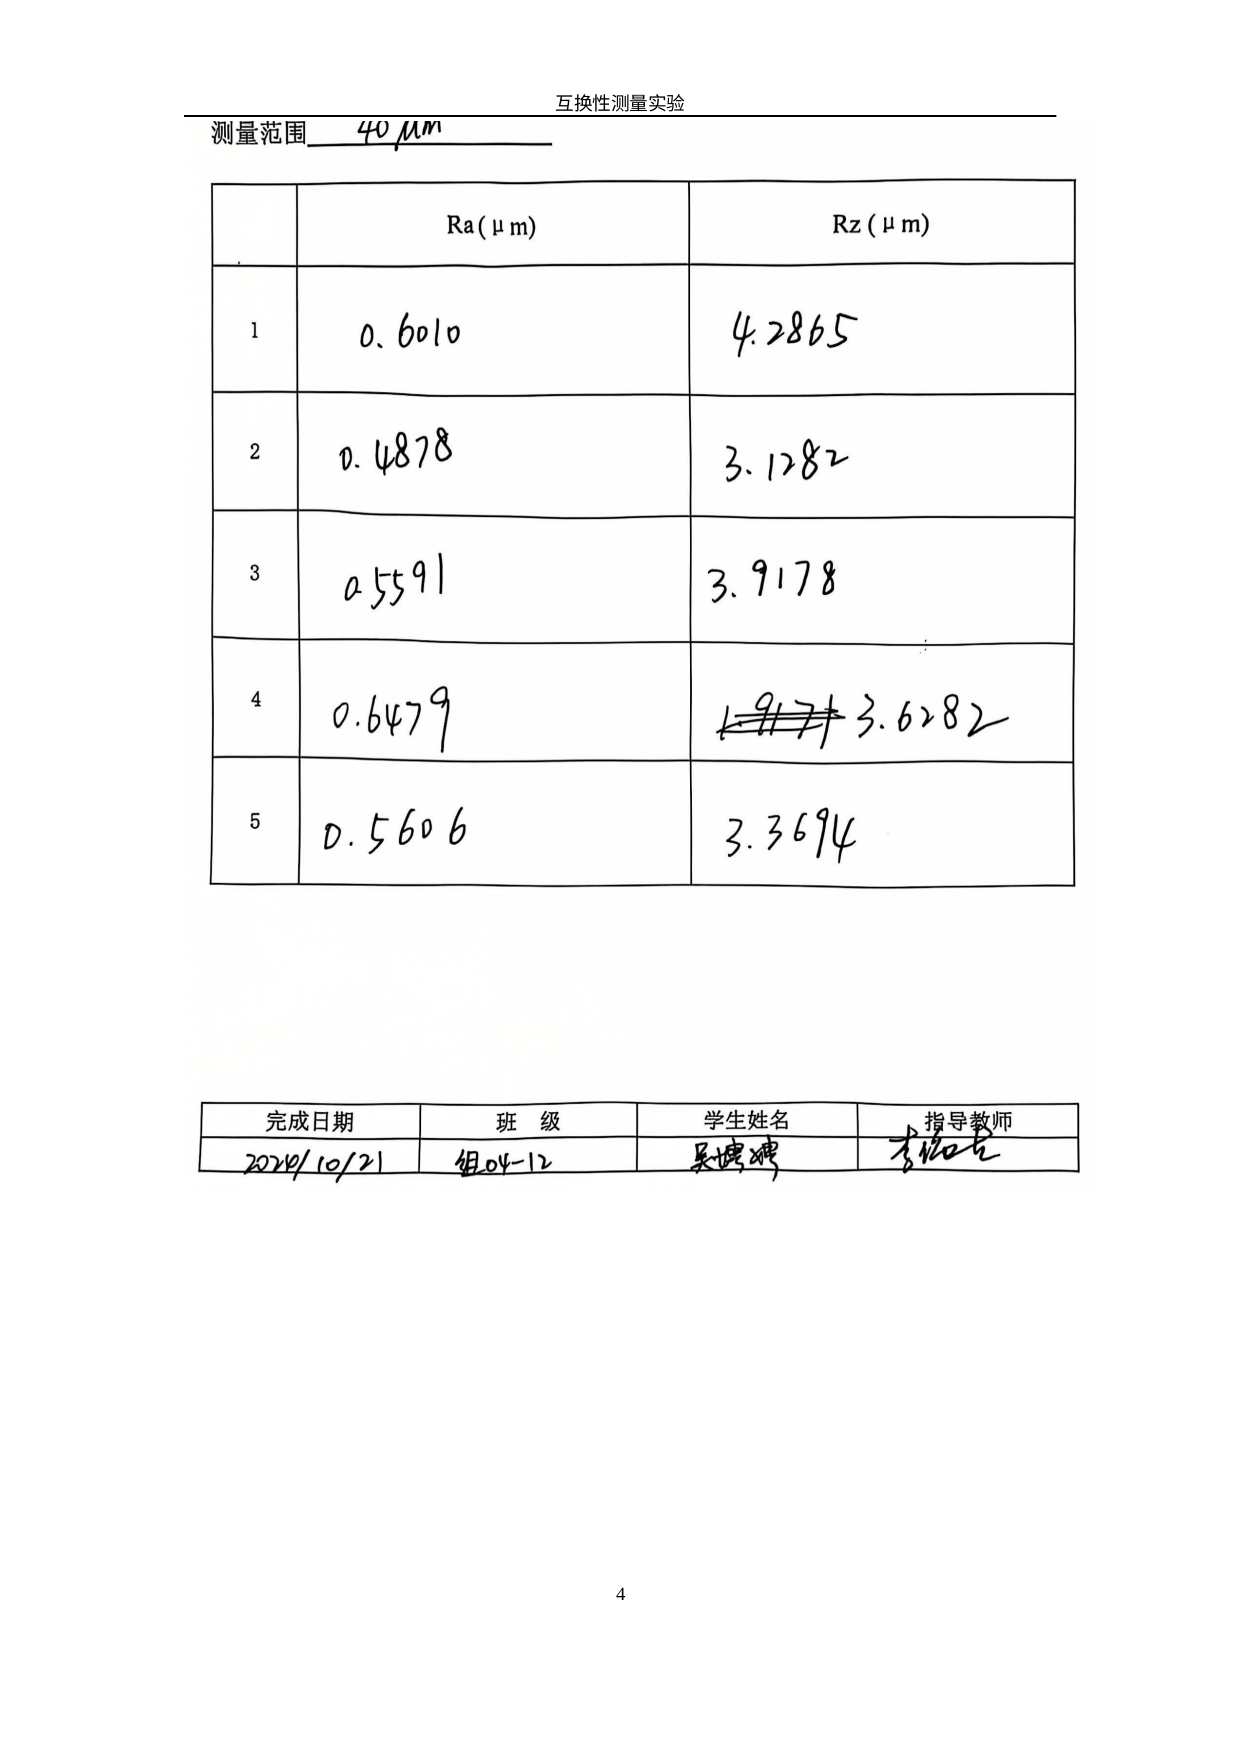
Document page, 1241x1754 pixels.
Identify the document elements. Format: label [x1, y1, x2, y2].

picture [187, 121, 1097, 1192]
